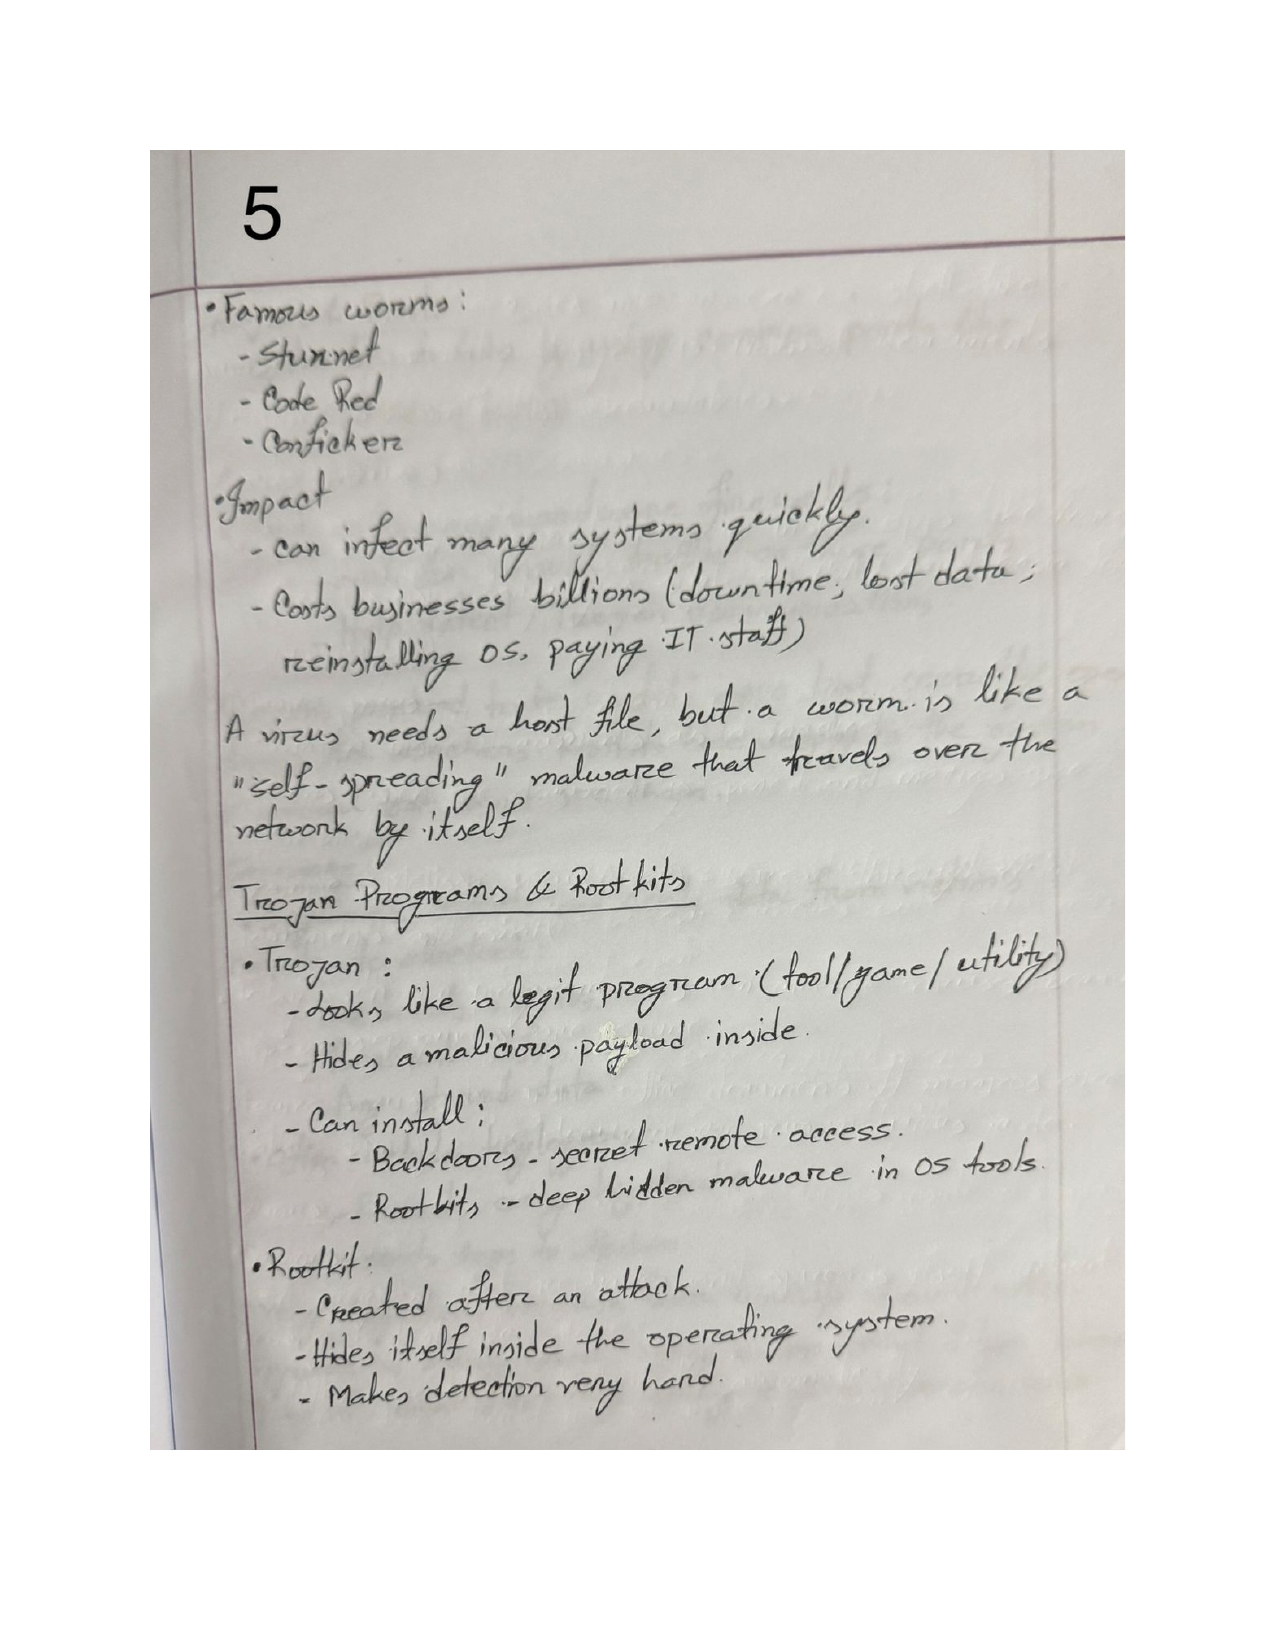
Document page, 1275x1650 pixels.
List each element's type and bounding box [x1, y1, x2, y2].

picture [150, 150, 1125, 1450]
